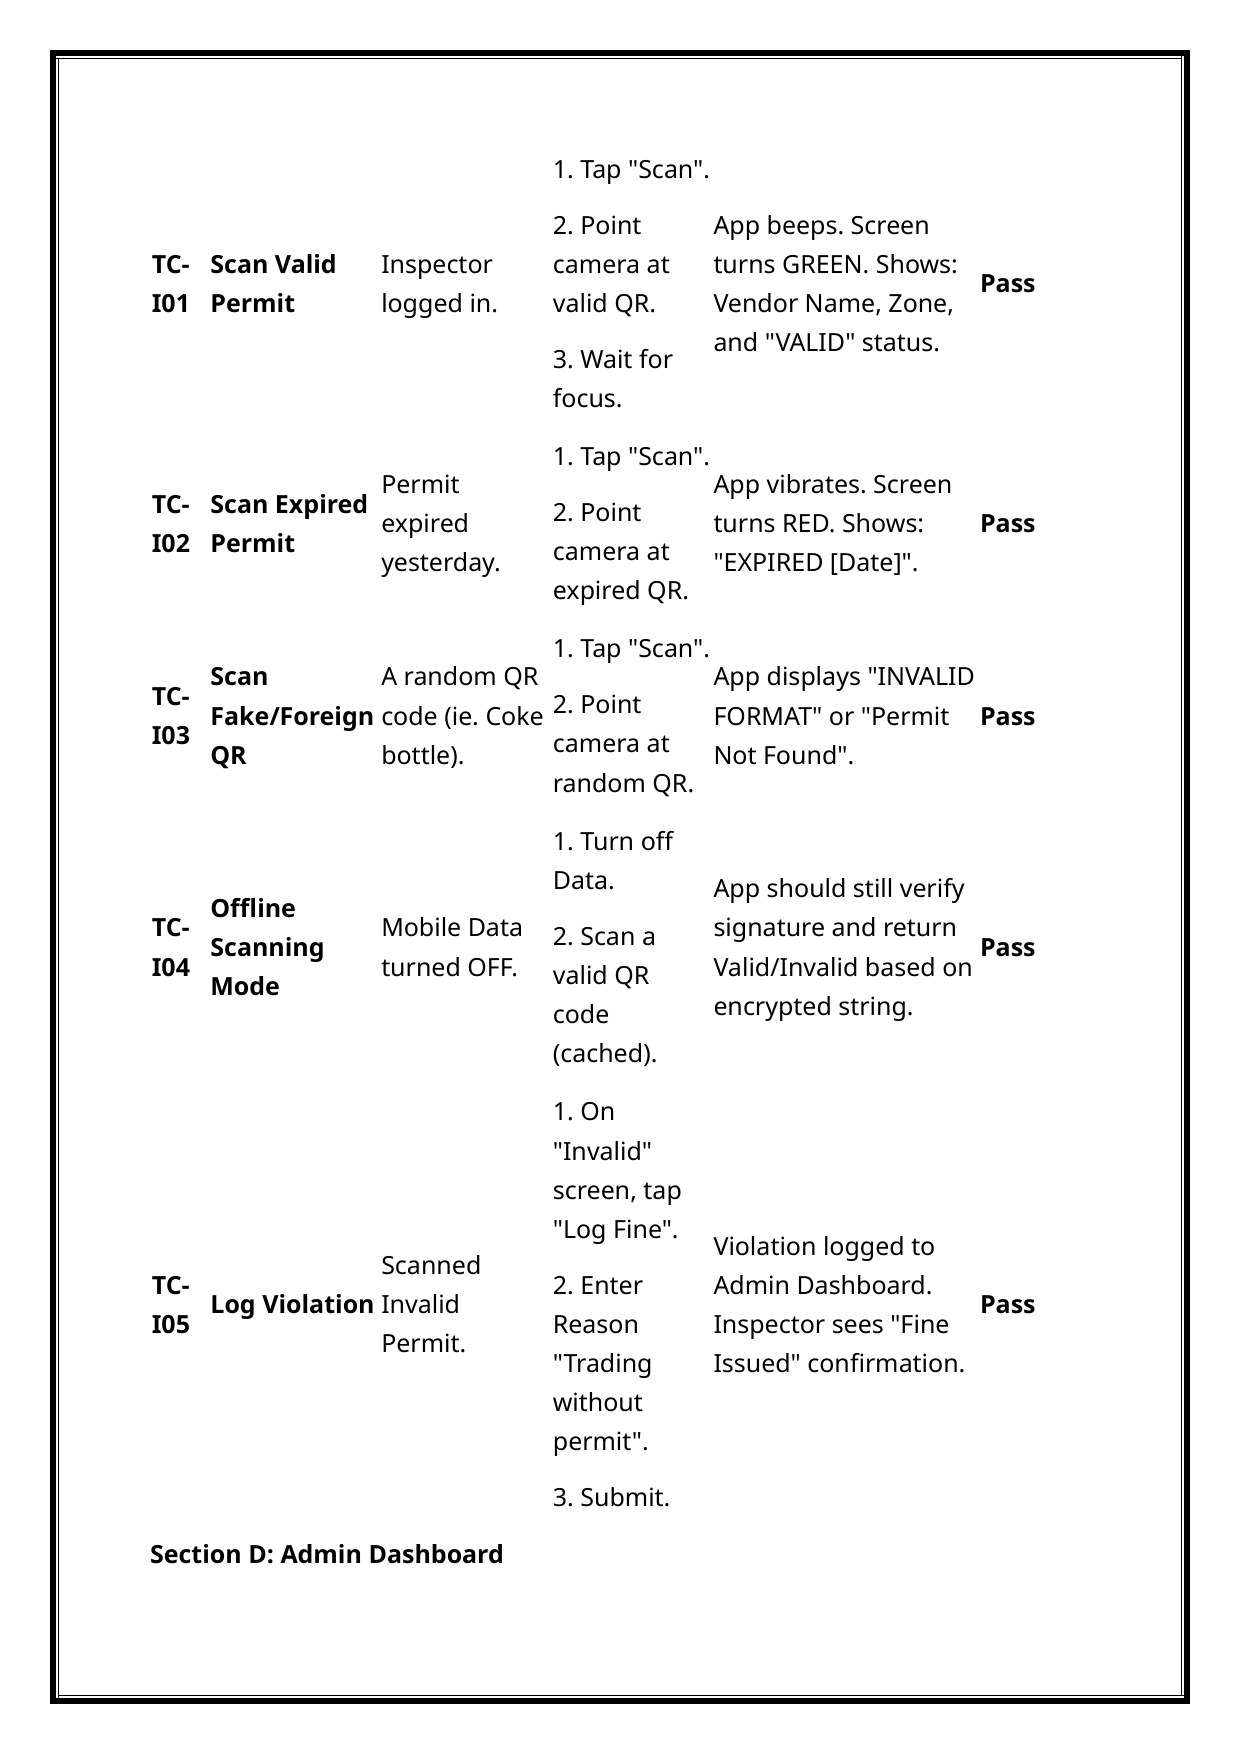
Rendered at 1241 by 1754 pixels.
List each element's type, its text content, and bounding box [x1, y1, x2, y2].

table_cell TC-I04 [150, 822, 208, 1092]
table_cell Permit expired yesterday. [379, 437, 551, 629]
table_cell TC-I05 [150, 1093, 208, 1536]
table_cell App beeps. Screen turns GREEN. Shows: Vendor Name, Zone, and "VALID" status. [712, 150, 978, 437]
table_cell Pass [978, 150, 1090, 437]
table_cell 1. Tap "Scan". 2. Point camera at expired QR. [551, 437, 712, 629]
table_cell Violation logged to Admin Dashboard. Inspector sees "Fine Issued" confirmation. [712, 1093, 978, 1536]
table_cell Pass [978, 1093, 1090, 1536]
table_cell TC-I03 [150, 630, 208, 822]
table_cell Scanned Invalid Permit. [379, 1093, 551, 1536]
table_cell Pass [978, 437, 1090, 629]
table_cell Pass [978, 822, 1090, 1092]
table_cell Inspector logged in. [379, 150, 551, 437]
table_cell Scan Fake/Foreign QR [209, 630, 379, 822]
table_cell Pass [978, 630, 1090, 822]
table_cell 1. Tap "Scan". 2. Point camera at valid QR. 3. Wait for focus. [551, 150, 712, 437]
table_cell App vibrates. Screen turns RED. Shows: "EXPIRED [Date]". [712, 437, 978, 629]
table_cell TC-I01 [150, 150, 208, 437]
table_cell Offline Scanning Mode [209, 822, 379, 1092]
text Section D: Admin Dashboard [150, 1536, 1090, 1571]
table_cell App displays "INVALID FORMAT" or "Permit Not Found". [712, 630, 978, 822]
table_cell 1. Turn off Data. 2. Scan a valid QR code (cached). [551, 822, 712, 1092]
table_cell 1. On "Invalid" screen, tap "Log Fine". 2. Enter Reason "Trading without permit". 3. Submit. [551, 1093, 712, 1536]
table_cell Mobile Data turned OFF. [379, 822, 551, 1092]
table_cell TC-I02 [150, 437, 208, 629]
table_cell App should still verify signature and return Valid/Invalid based on encrypted string. [712, 822, 978, 1092]
table_cell Scan Valid Permit [209, 150, 379, 437]
table_cell Scan Expired Permit [209, 437, 379, 629]
table_cell Log Violation [209, 1093, 379, 1536]
table_cell A random QR code (ie. Coke bottle). [379, 630, 551, 822]
table_cell 1. Tap "Scan". 2. Point camera at random QR. [551, 630, 712, 822]
